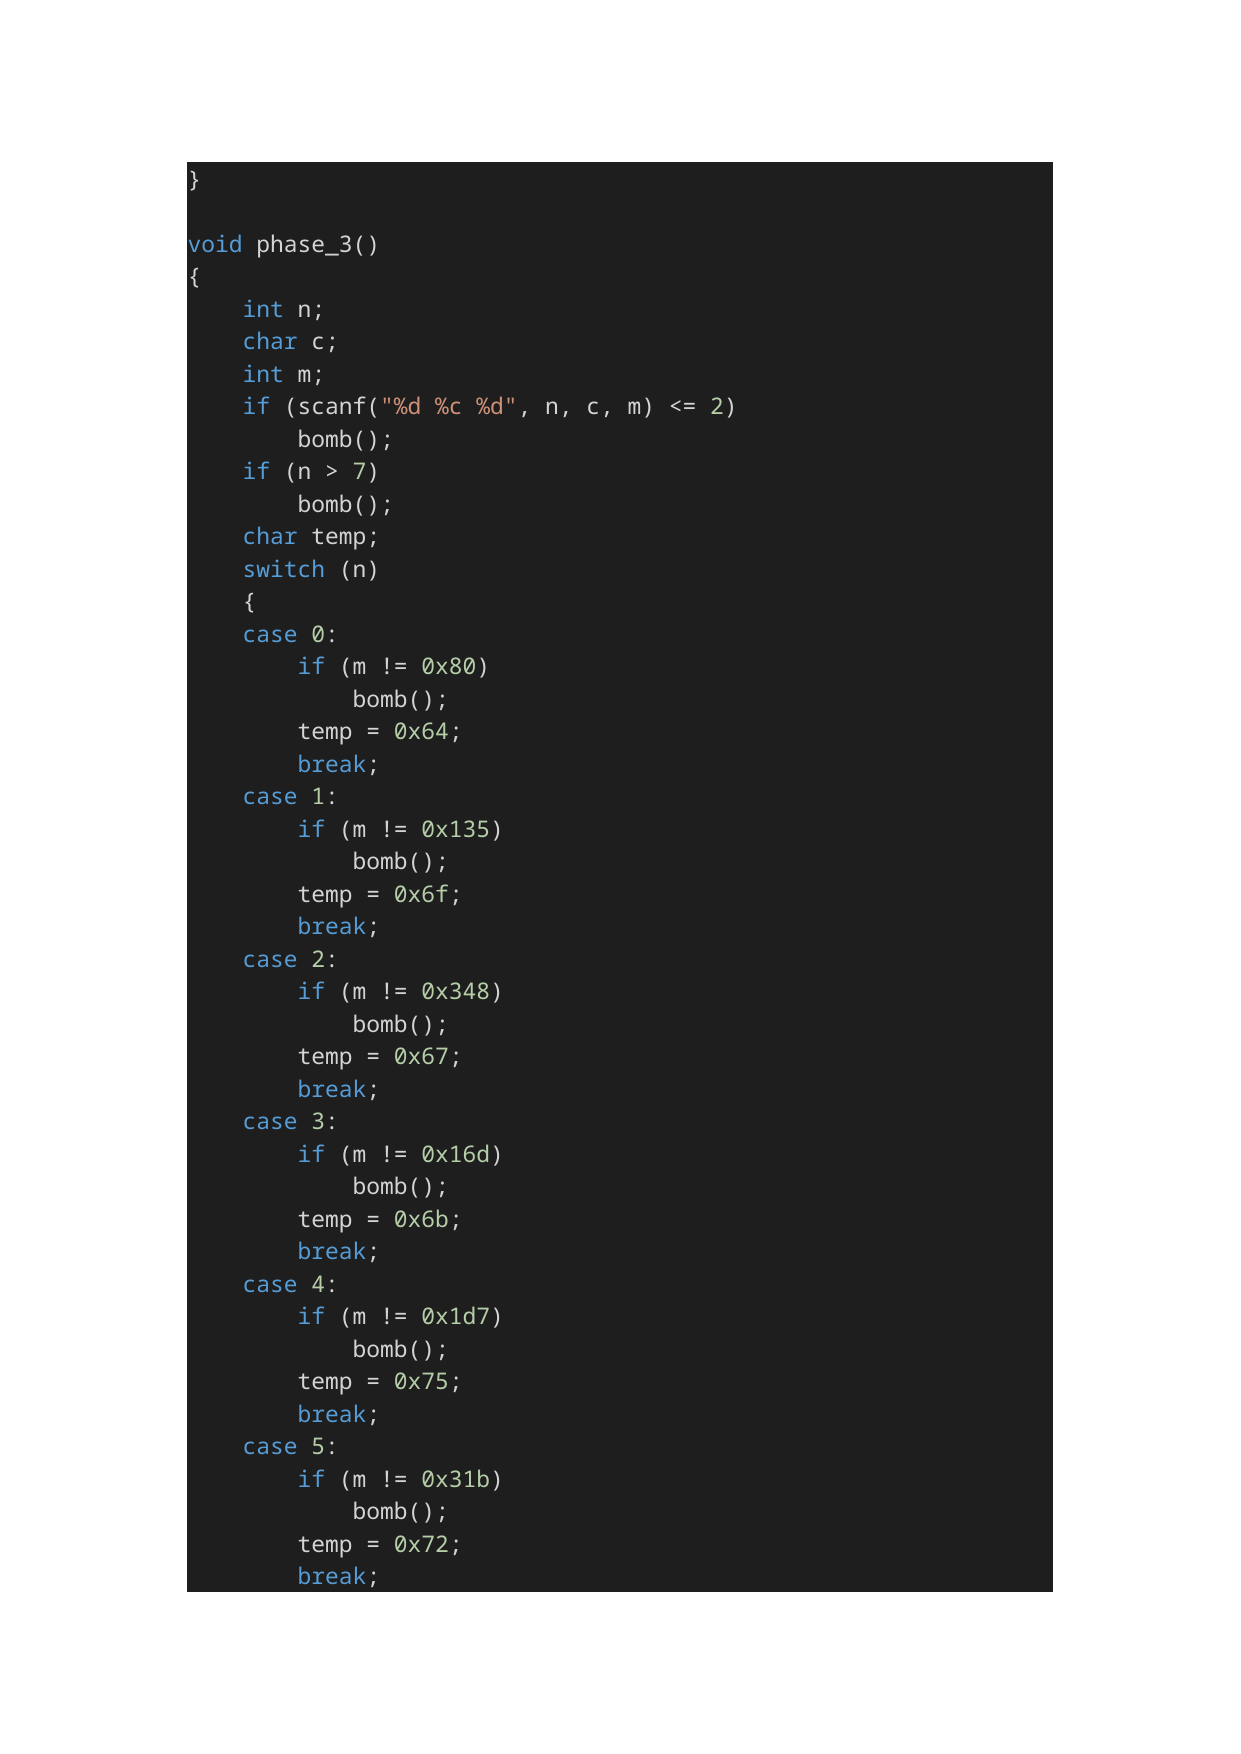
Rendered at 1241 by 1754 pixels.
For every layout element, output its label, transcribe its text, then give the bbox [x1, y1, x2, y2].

text temp = 0x64; [187, 714, 1053, 747]
text bomb(); [187, 487, 1053, 519]
text bomb(); [187, 1332, 1053, 1364]
text if (m != 0x80) [187, 649, 1053, 682]
text case 0: [187, 617, 1053, 649]
text { [187, 259, 1053, 292]
text { [187, 584, 1053, 617]
text case 2: [187, 942, 1053, 974]
text temp = 0x72; [187, 1527, 1053, 1559]
text break; [187, 1397, 1053, 1429]
text temp = 0x75; [187, 1364, 1053, 1397]
text break; [187, 747, 1053, 779]
text break; [187, 909, 1053, 942]
text if (m != 0x135) [187, 812, 1053, 844]
text bomb(); [187, 1494, 1053, 1527]
text } [187, 162, 1053, 194]
text if (m != 0x16d) [187, 1137, 1053, 1169]
text break; [187, 1559, 1053, 1592]
text if (m != 0x1d7) [187, 1299, 1053, 1332]
text bomb(); [187, 1007, 1053, 1039]
text if (m != 0x348) [187, 974, 1053, 1007]
text switch (n) [187, 552, 1053, 584]
text char temp; [187, 519, 1053, 552]
text case 1: [187, 779, 1053, 812]
text if (m != 0x31b) [187, 1462, 1053, 1494]
text int n; [187, 292, 1053, 324]
text if (n > 7) [187, 454, 1053, 487]
text case 3: [187, 1104, 1053, 1137]
text break; [187, 1234, 1053, 1267]
text bomb(); [187, 682, 1053, 714]
text case 5: [187, 1429, 1053, 1462]
text bomb(); [187, 844, 1053, 877]
text break; [187, 1072, 1053, 1104]
text int m; [187, 357, 1053, 389]
text temp = 0x6f; [187, 877, 1053, 909]
text char c; [187, 324, 1053, 357]
text case 4: [187, 1267, 1053, 1299]
text temp = 0x67; [187, 1039, 1053, 1072]
text bomb(); [187, 422, 1053, 454]
text temp = 0x6b; [187, 1202, 1053, 1234]
text bomb(); [187, 1169, 1053, 1202]
text if (scanf("%d %c %d", n, c, m) <= 2) [187, 389, 1053, 422]
text void phase_3() [187, 227, 1053, 259]
